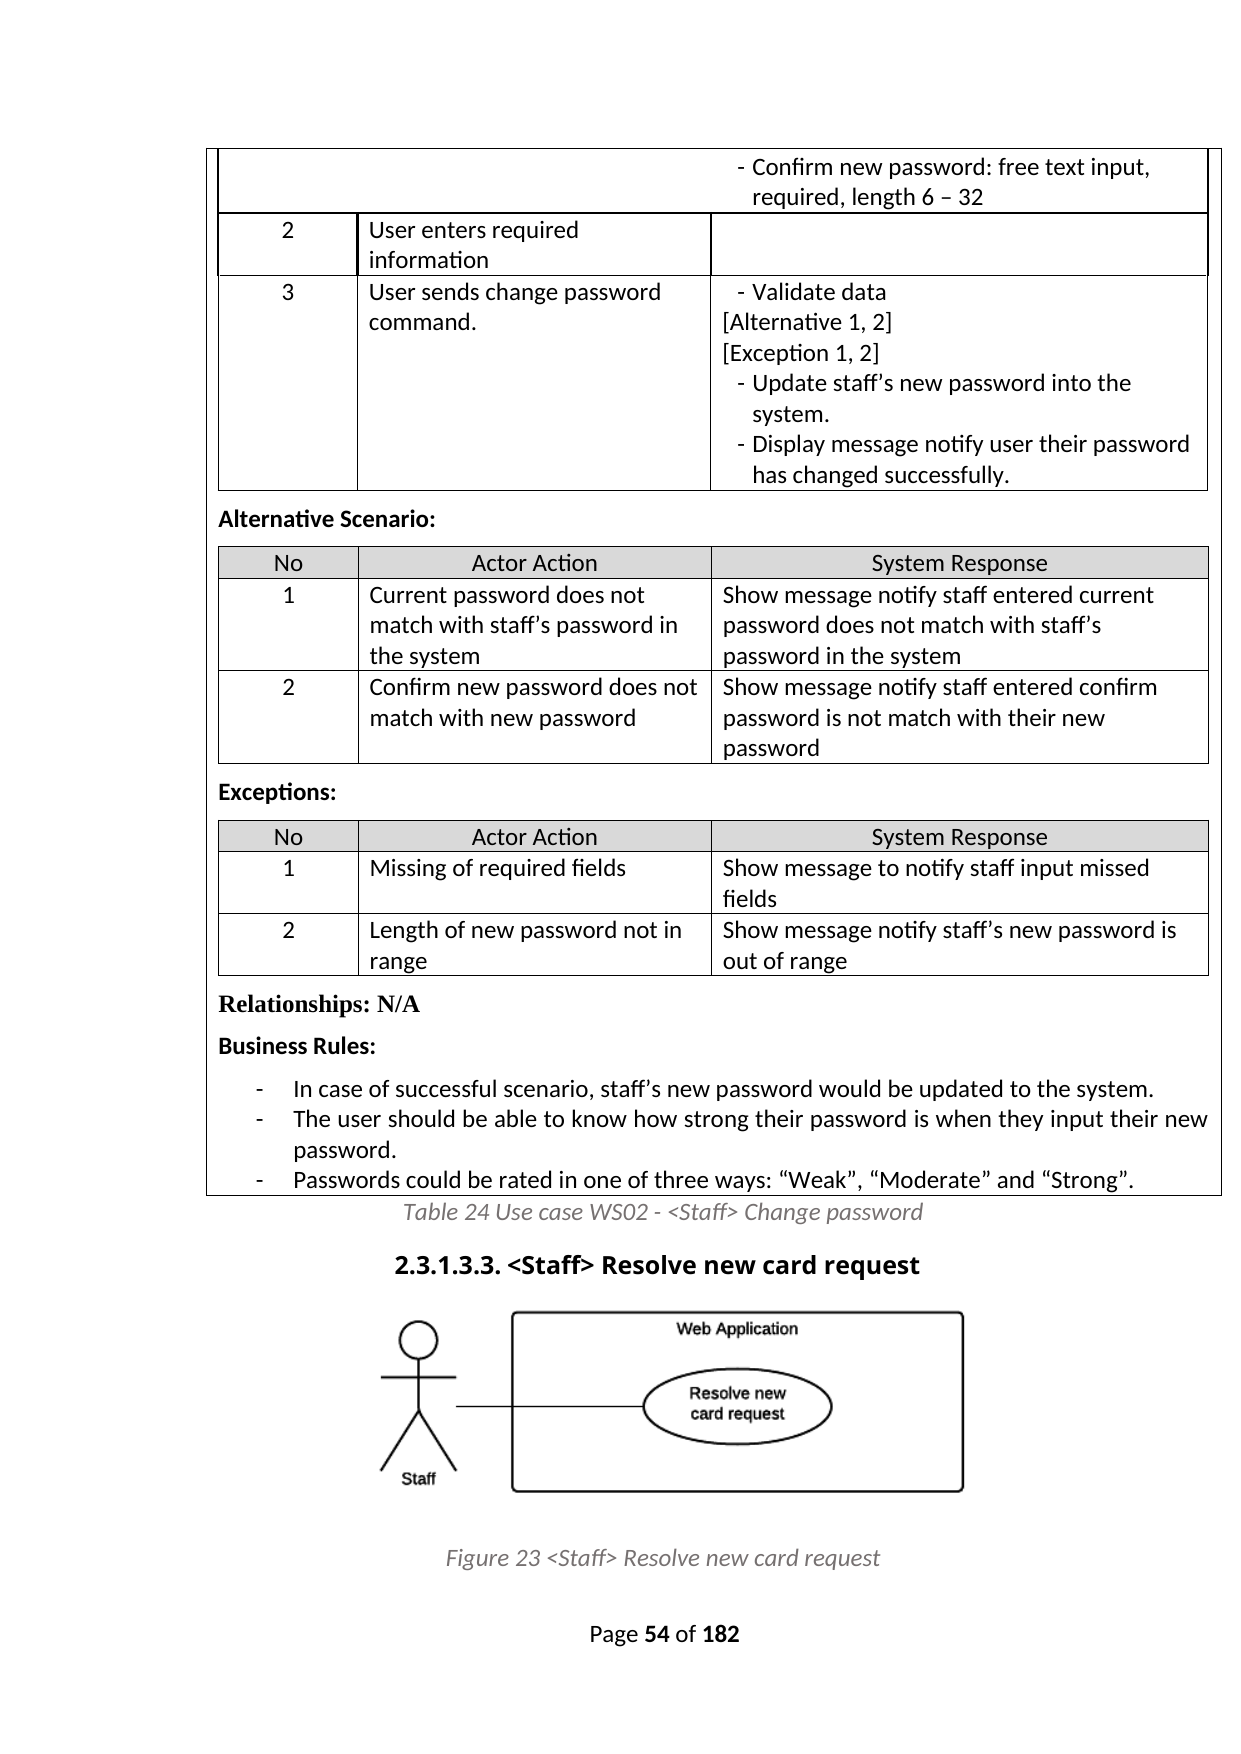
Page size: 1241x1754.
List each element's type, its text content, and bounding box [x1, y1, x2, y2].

picture [341, 1284, 988, 1523]
subtitle <Staff> Resolve new card request [394, 1248, 1122, 1282]
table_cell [207, 149, 1221, 1195]
